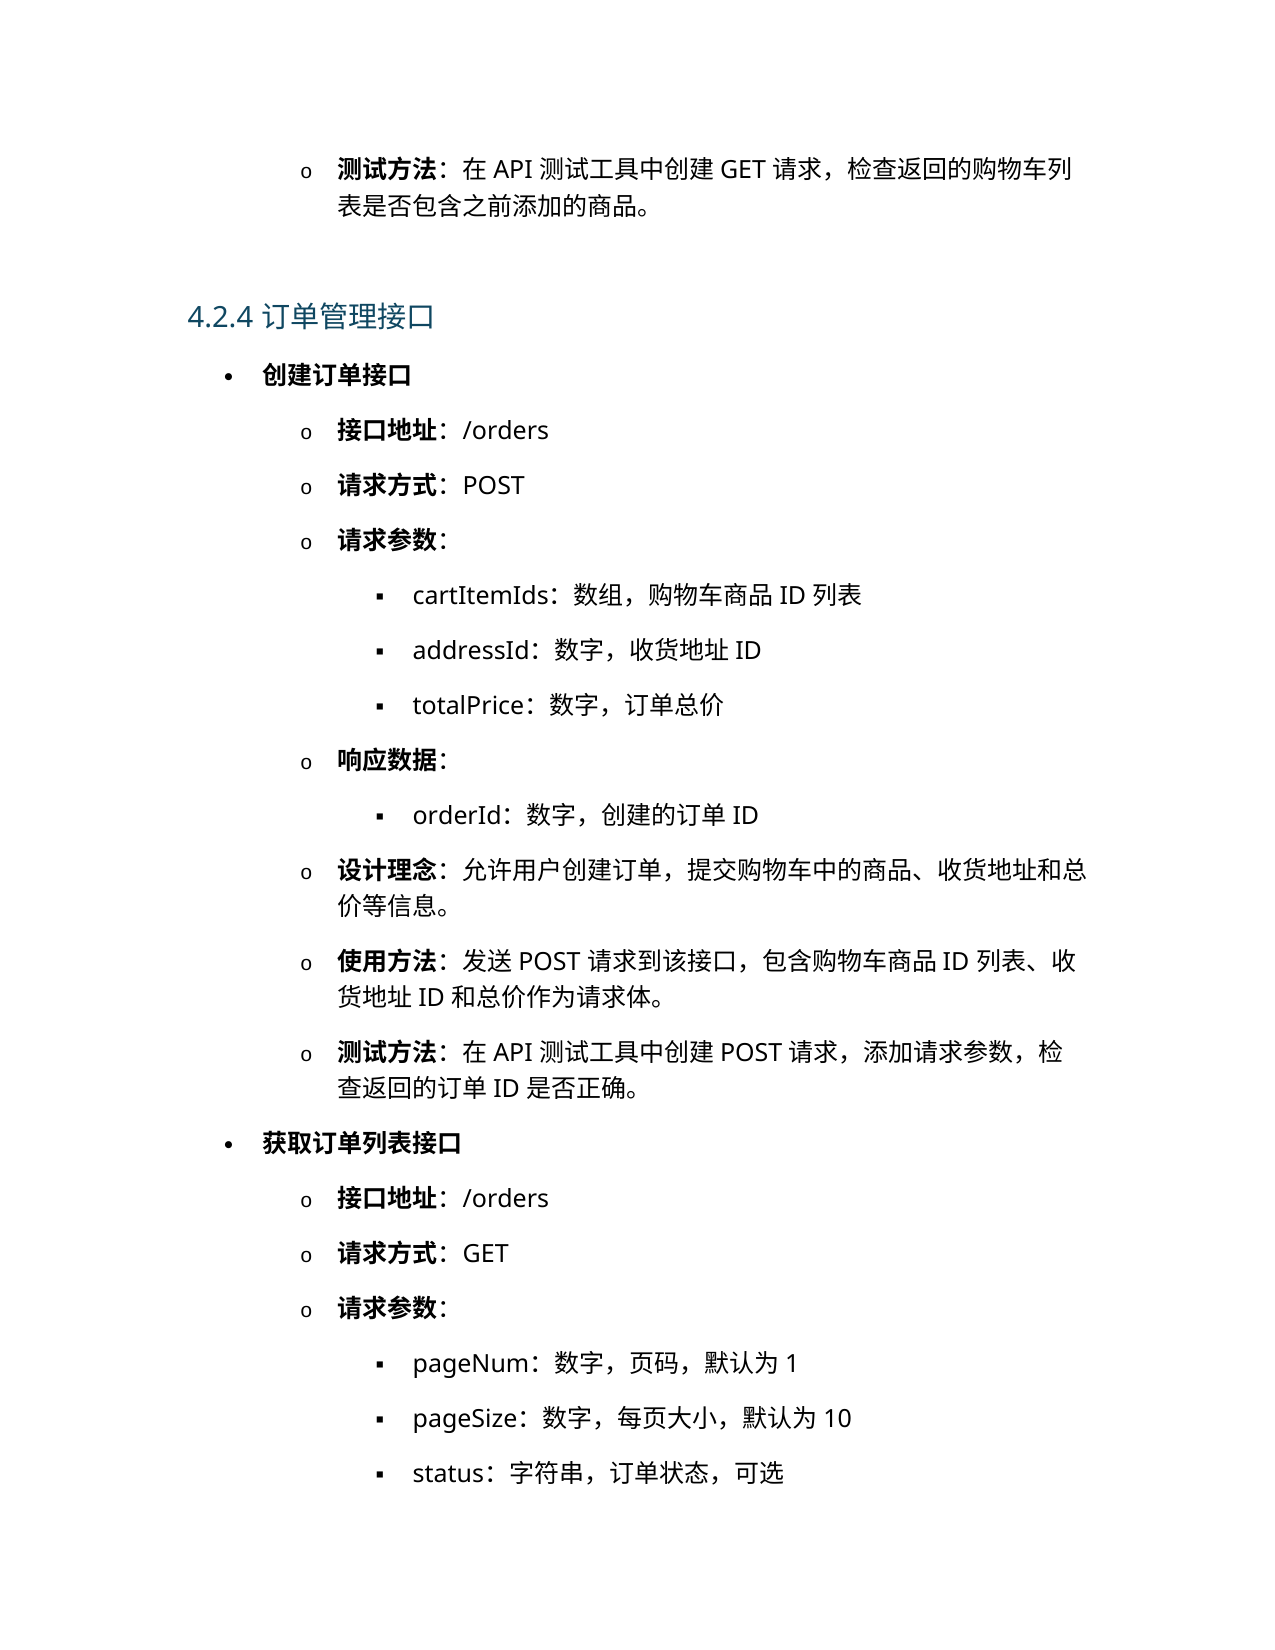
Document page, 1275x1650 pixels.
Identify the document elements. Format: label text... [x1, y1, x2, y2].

list status：字符串，订单状态，可选 [375, 1454, 1087, 1490]
list 接口地址：/orders [300, 410, 1087, 446]
list orderId：数字，创建的订单 ID [375, 795, 1087, 831]
list pageSize：数字，每页大小，默认为 10 [375, 1399, 1087, 1435]
list 创建订单接口 [225, 355, 1087, 391]
list 获取订单列表接口 [225, 1124, 1087, 1160]
list 接口地址：/orders [300, 1179, 1087, 1215]
list 设计理念：允许用户创建订单，提交购物车中的商品、收货地址和总价等信息。 [300, 850, 1087, 923]
list totalPrice：数字，订单总价 [375, 685, 1087, 721]
subtitle 4.2.4 订单管理接口 [187, 294, 1087, 336]
list addressId：数字，收货地址 ID [375, 630, 1087, 666]
list cartItemIds：数组，购物车商品 ID 列表 [375, 575, 1087, 611]
list 测试方法：在 API 测试工具中创建 POST 请求，添加请求参数，检查返回的订单 ID 是否正确。 [300, 1033, 1087, 1105]
list pageNum：数字，页码，默认为 1 [375, 1344, 1087, 1380]
list 测试方法：在 API 测试工具中创建 GET 请求，检查返回的购物车列表是否包含之前添加的商品。 [300, 150, 1087, 222]
list 请求方式：GET [300, 1234, 1087, 1270]
list 请求参数： [300, 1289, 1087, 1325]
list 使用方法：发送 POST 请求到该接口，包含购物车商品 ID 列表、收货地址 ID 和总价作为请求体。 [300, 941, 1087, 1014]
list 请求方式：POST [300, 465, 1087, 501]
list 响应数据： [300, 740, 1087, 776]
list 请求参数： [300, 520, 1087, 556]
